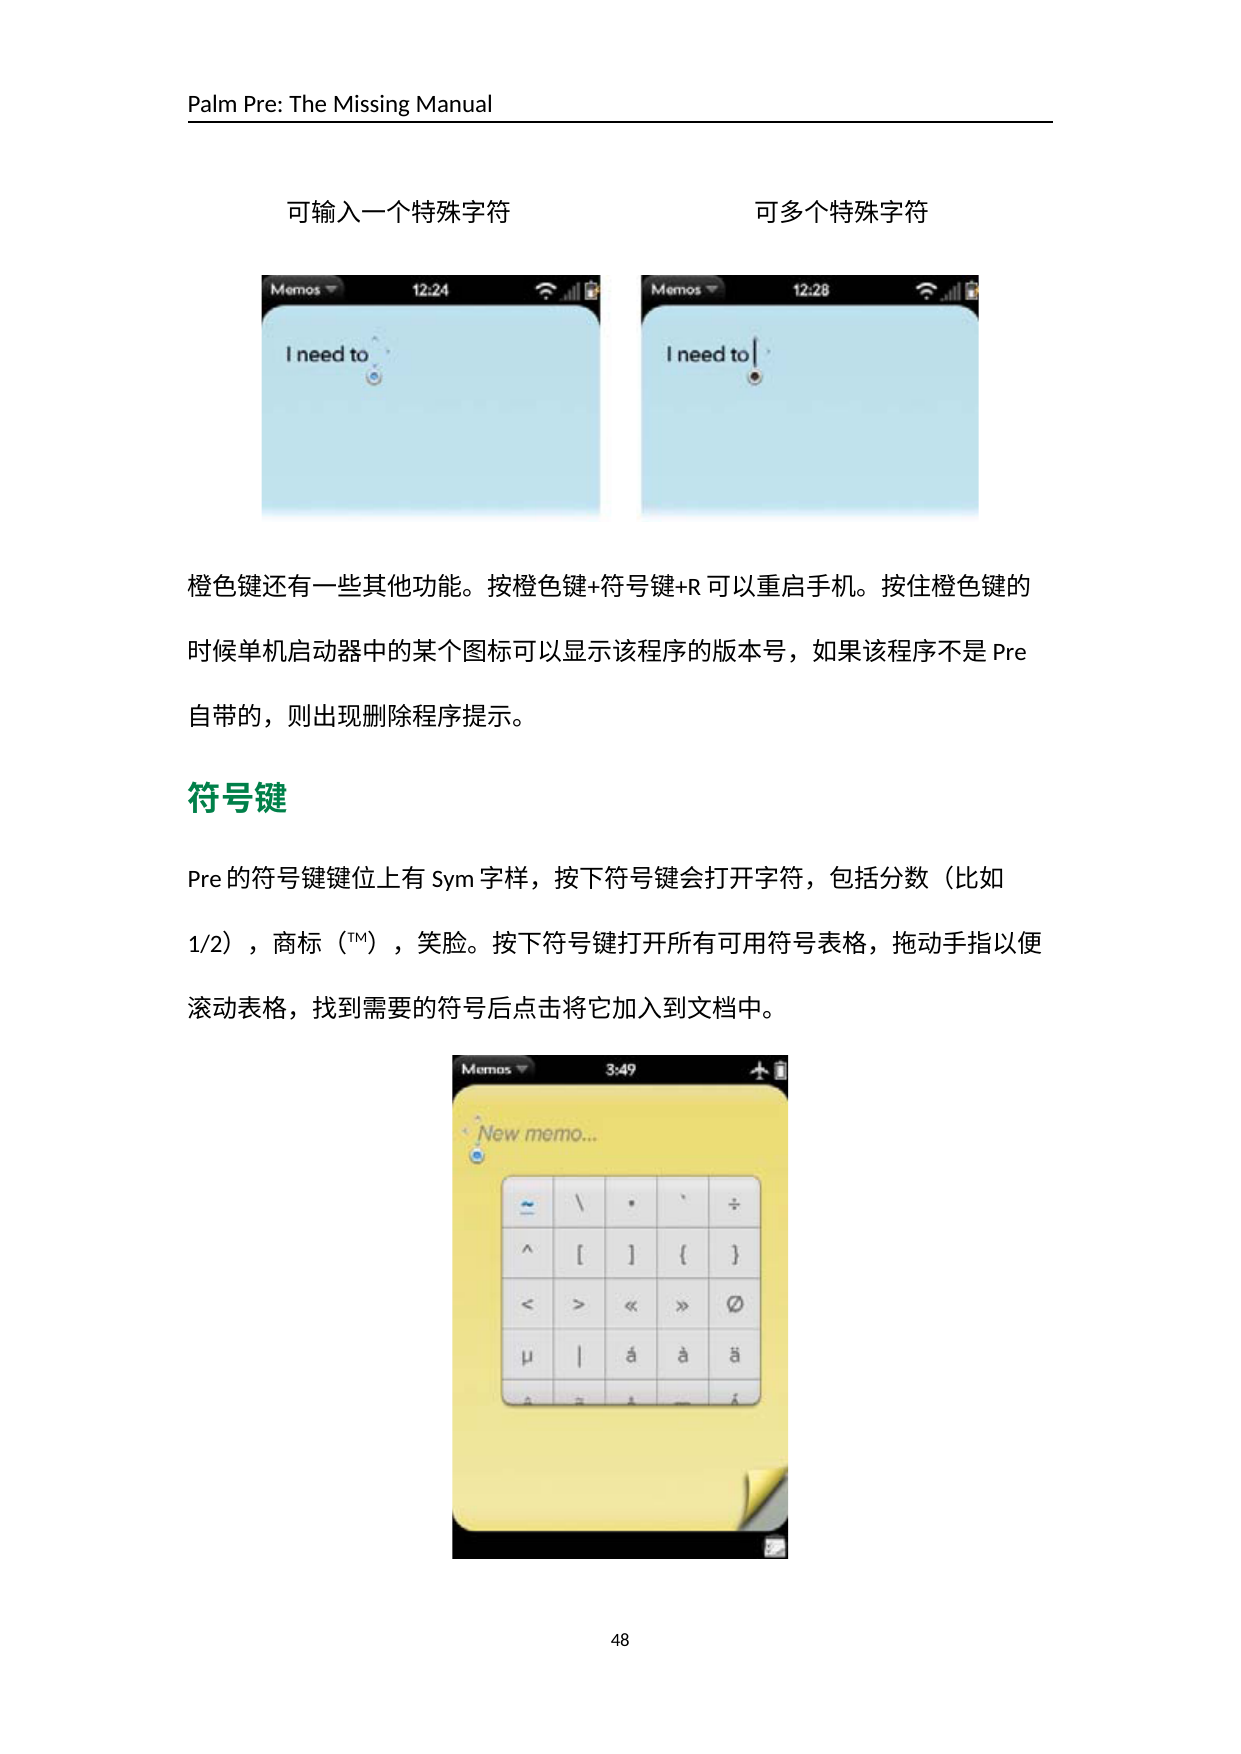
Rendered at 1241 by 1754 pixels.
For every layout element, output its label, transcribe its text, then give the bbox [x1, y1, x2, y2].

table_header 可多个特殊字符 [620, 162, 1064, 259]
text Pre的符号键键位上有Sym字样，按下符号键会打开字符，包括分数（比如1/2），商标（TM），笑脸。按下符号键打开所有可用符号表格，拖动手指以便滚动表格，找到需要的符号后点击将它加入到文档中。 [187, 844, 1053, 1039]
text 符号键 [187, 763, 1053, 828]
text 橙色键还有一些其他功能。按橙色键+符号键+R可以重启手机。按住橙色键的时候单机启动器中的某个图标可以显示该程序的版本号，如果该程序不是Pre自带的，则出现删除程序提示。 [187, 552, 1053, 747]
table_header 可输入一个特殊字符 [176, 162, 620, 259]
